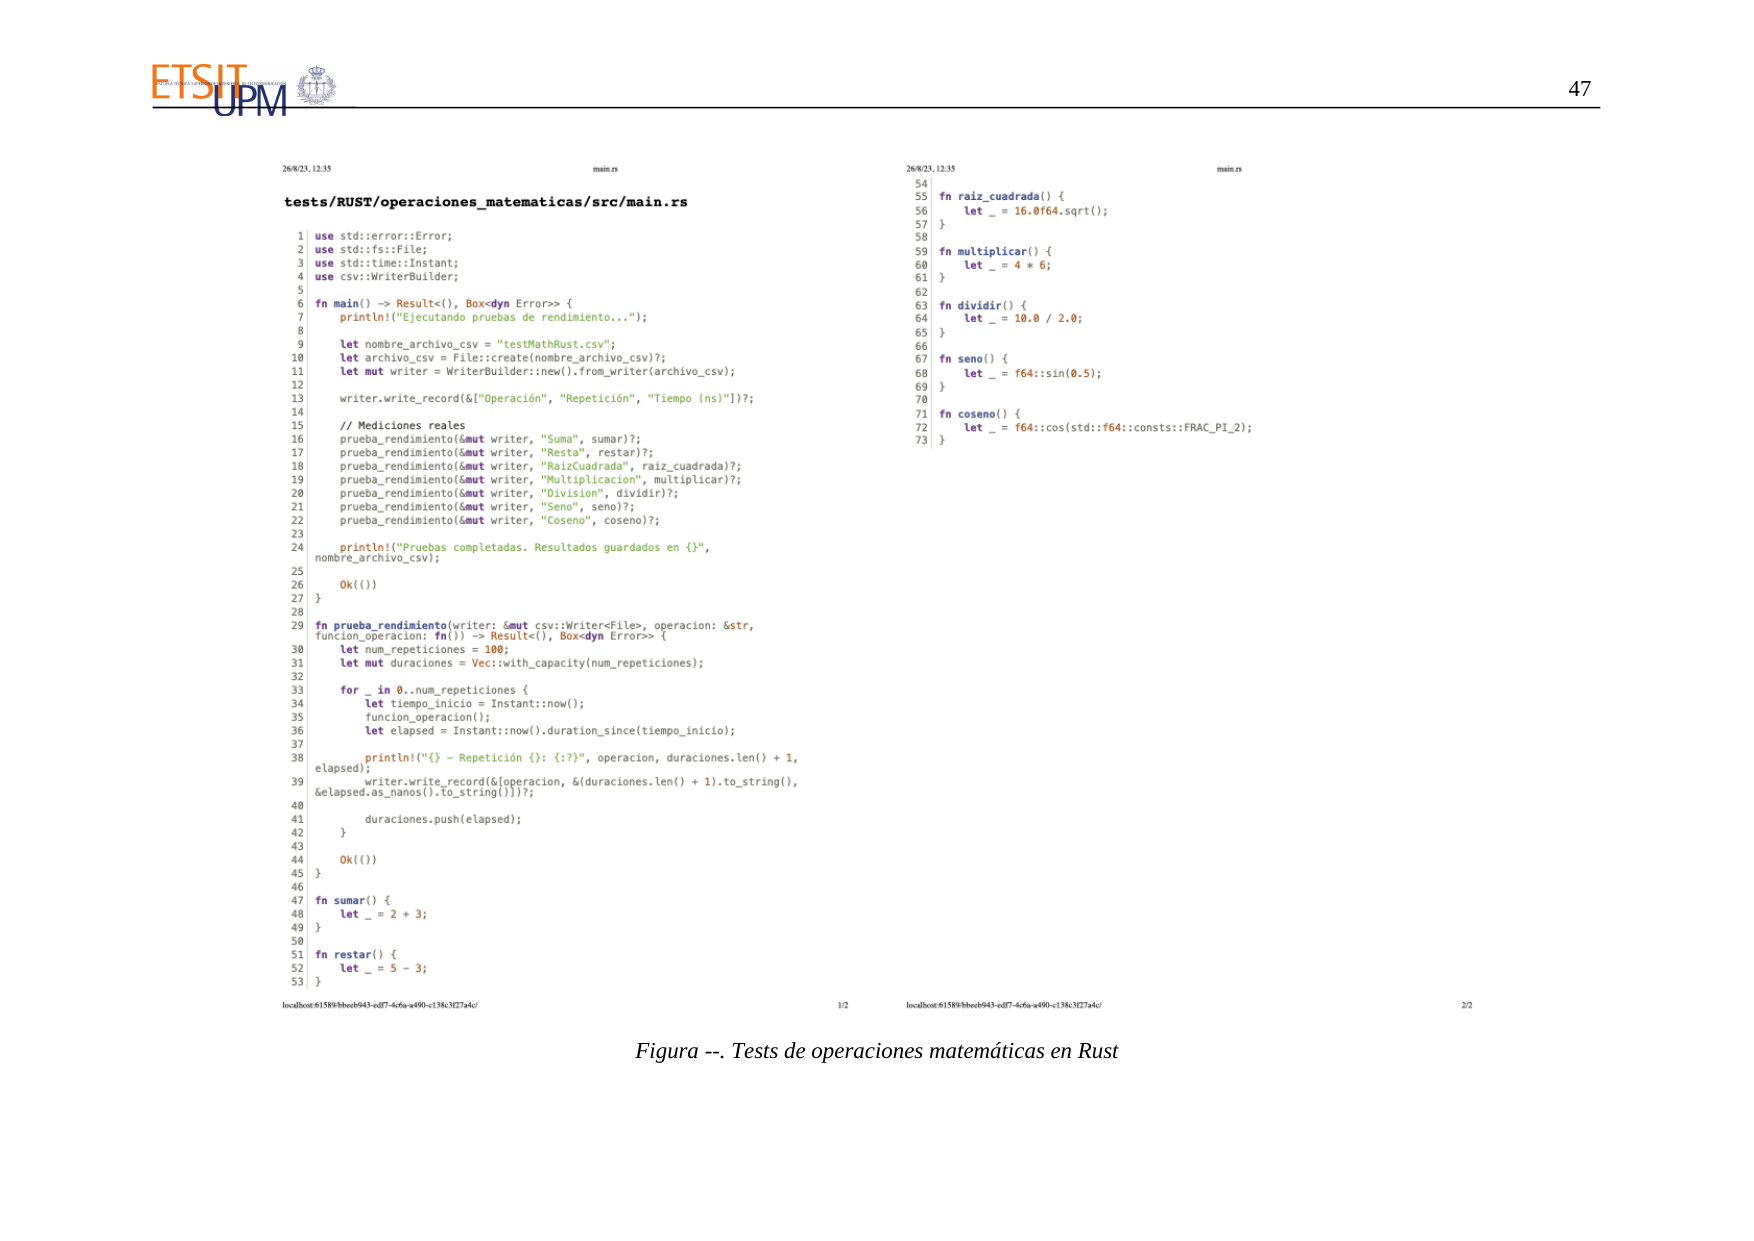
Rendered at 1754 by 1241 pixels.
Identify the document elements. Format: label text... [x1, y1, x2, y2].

picture [879, 150, 1499, 1025]
picture [151, 63, 338, 117]
text Figura --. Tests de operaciones matemáticas en Rust [150, 1037, 1604, 1064]
picture [255, 150, 875, 1025]
